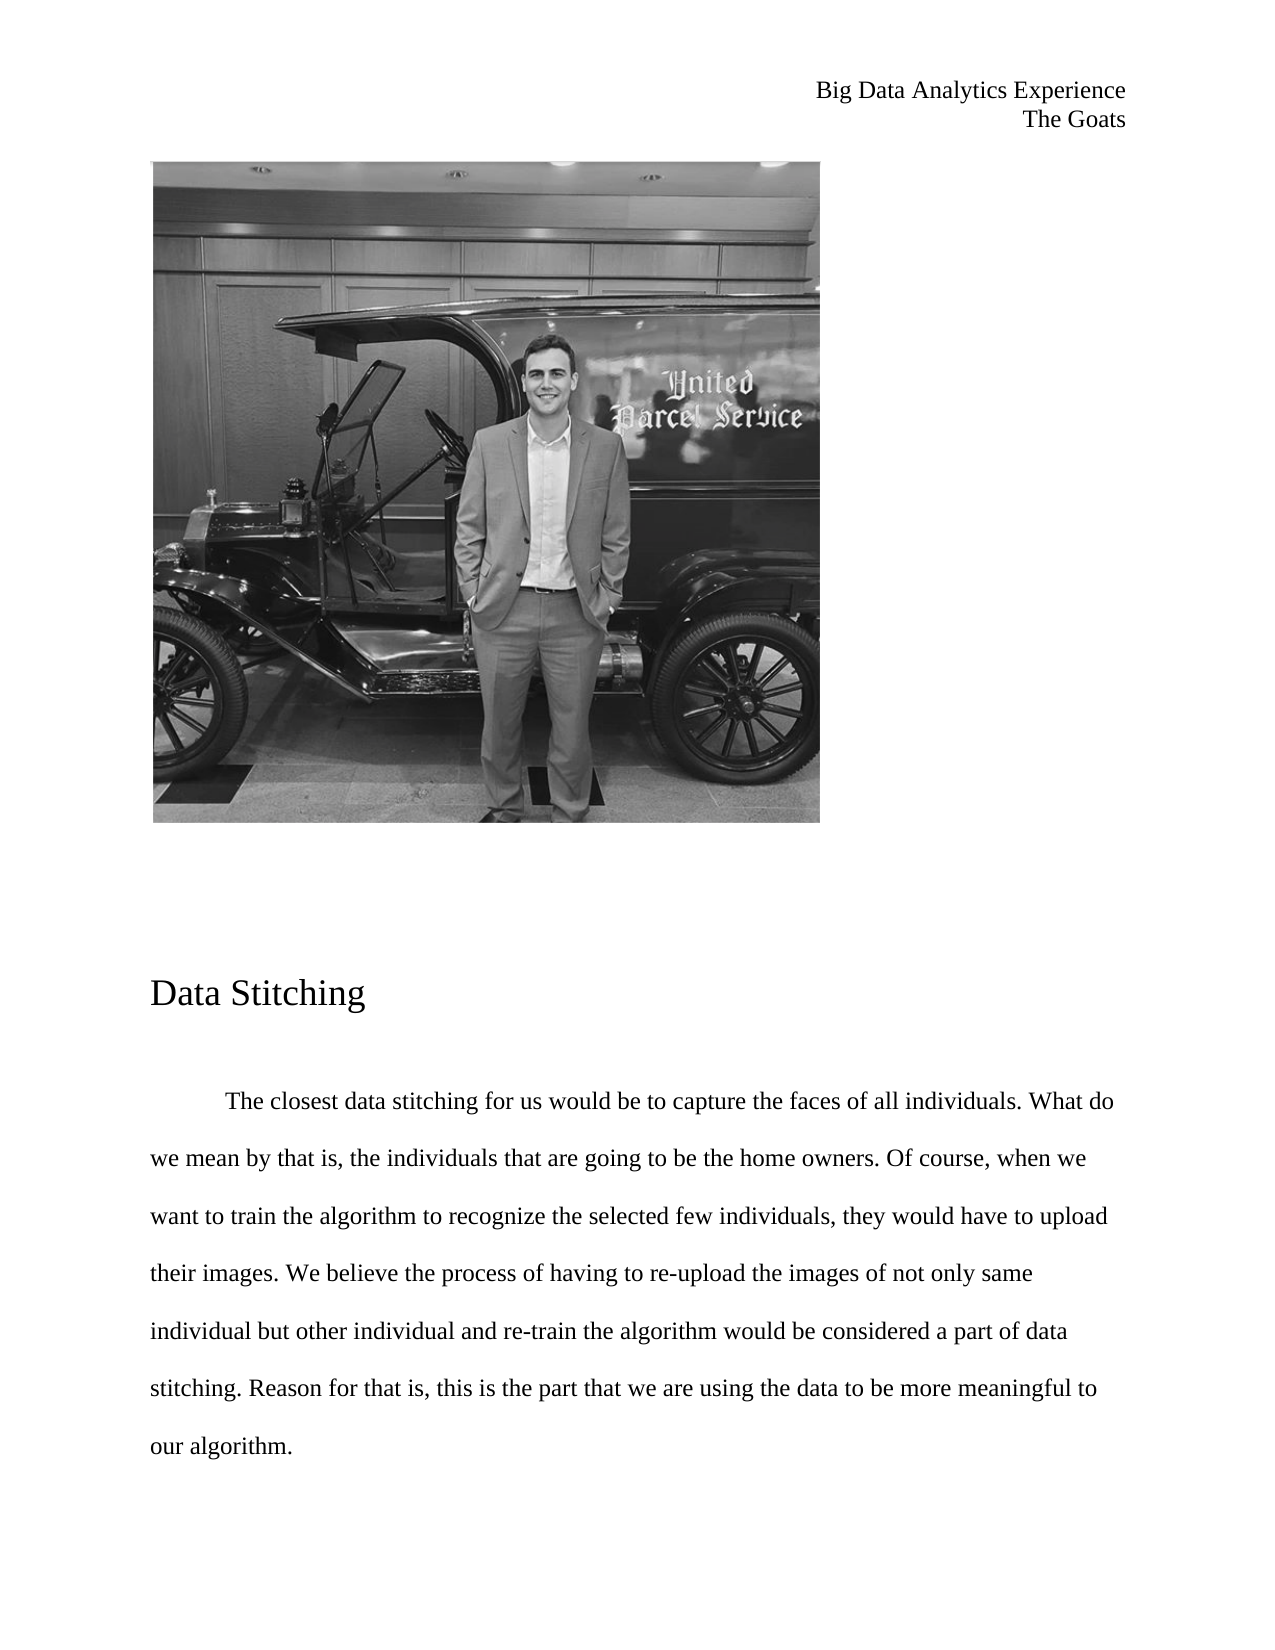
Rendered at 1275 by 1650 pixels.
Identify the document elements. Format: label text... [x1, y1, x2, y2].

text Data Stitching [150, 970, 1125, 1013]
text The closest data stitching for us would be to capture the faces of all individuals. What do we mean by that is, the individuals that are going to be the home owners. Of course, when we want to train the algorithm to recognize the selected few individuals, they would have to upload their images. We believe the process of having to re-upload the images of not only same individual but other individual and re-train the algorithm would be considered a part of data stitching. Reason for that is, this is the part that we are using the data to be more meaningful to our algorithm. [150, 1086, 1125, 1459]
picture [150, 161, 821, 826]
